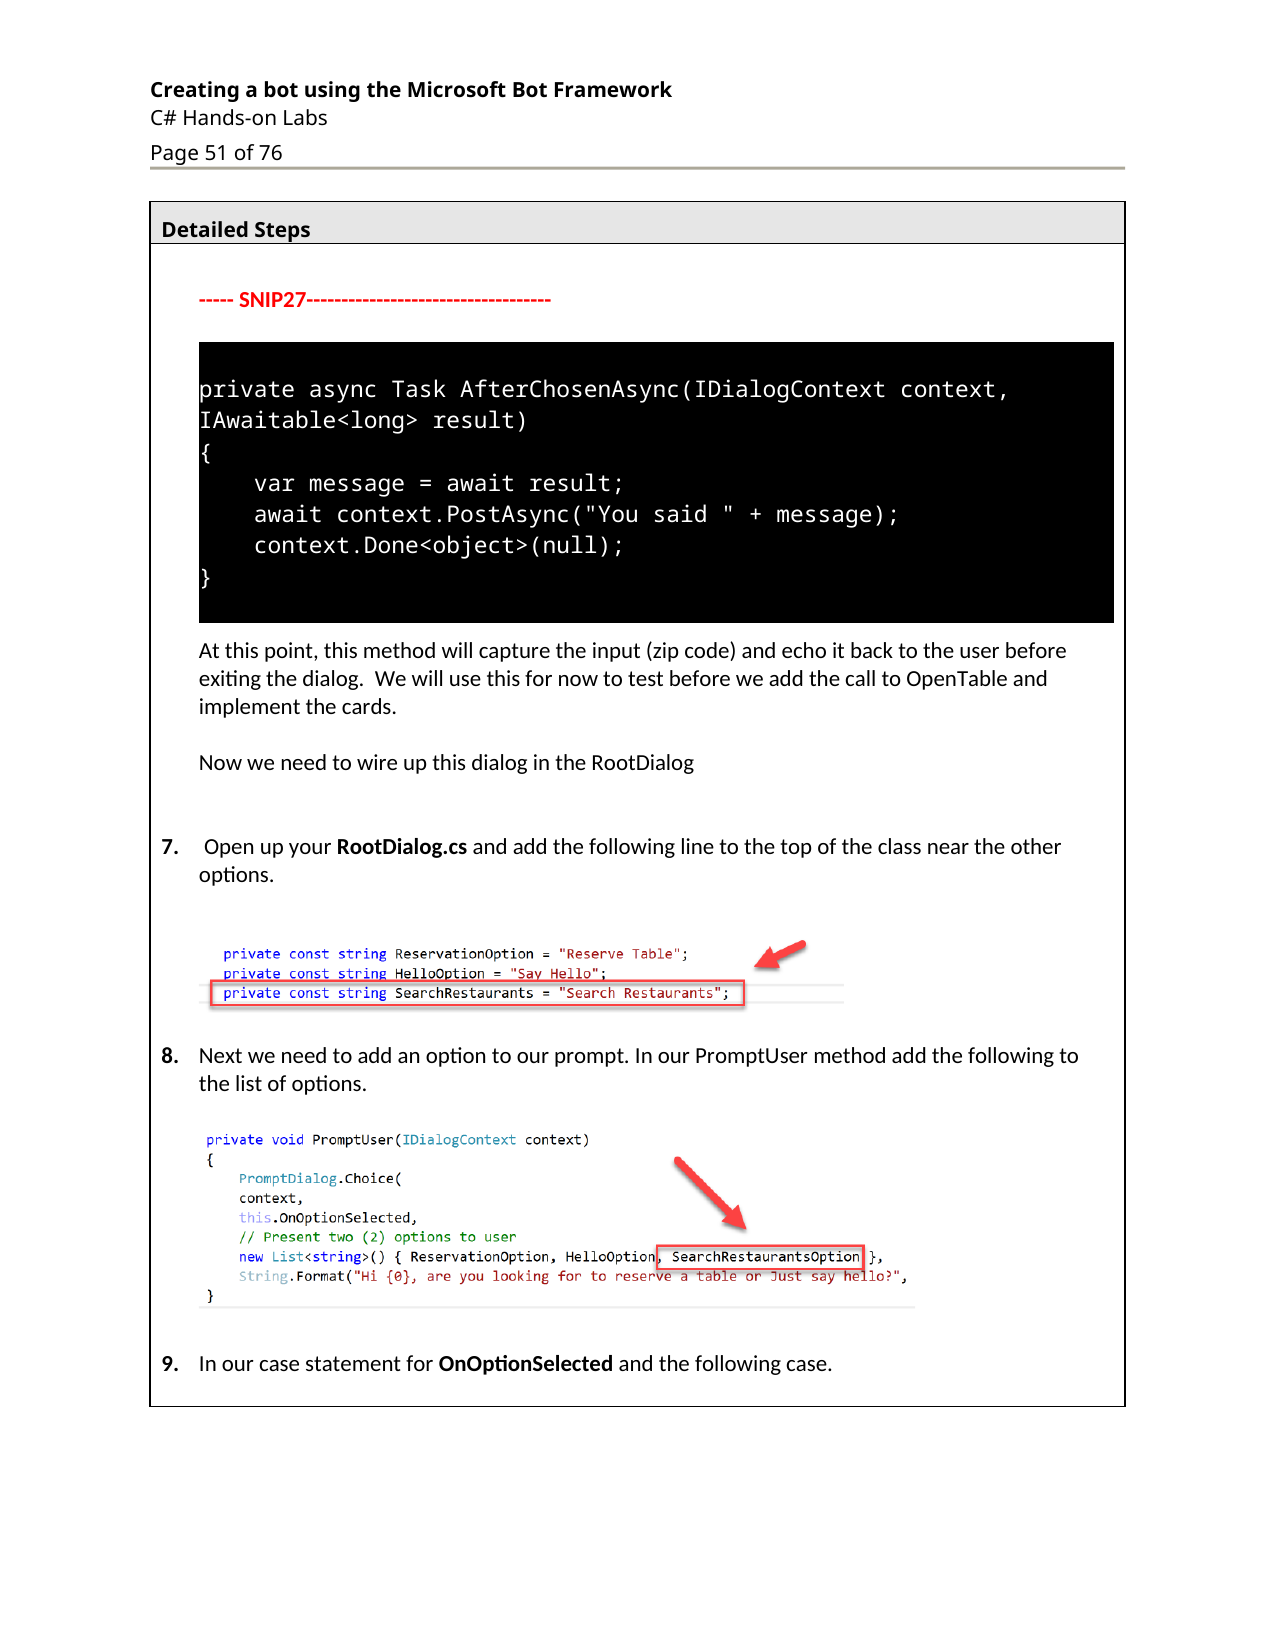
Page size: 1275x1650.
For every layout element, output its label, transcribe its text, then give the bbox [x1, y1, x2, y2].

picture [198, 1125, 916, 1321]
table_header Detailed Steps [151, 202, 1124, 243]
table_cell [151, 244, 1124, 1406]
picture [198, 916, 844, 1013]
